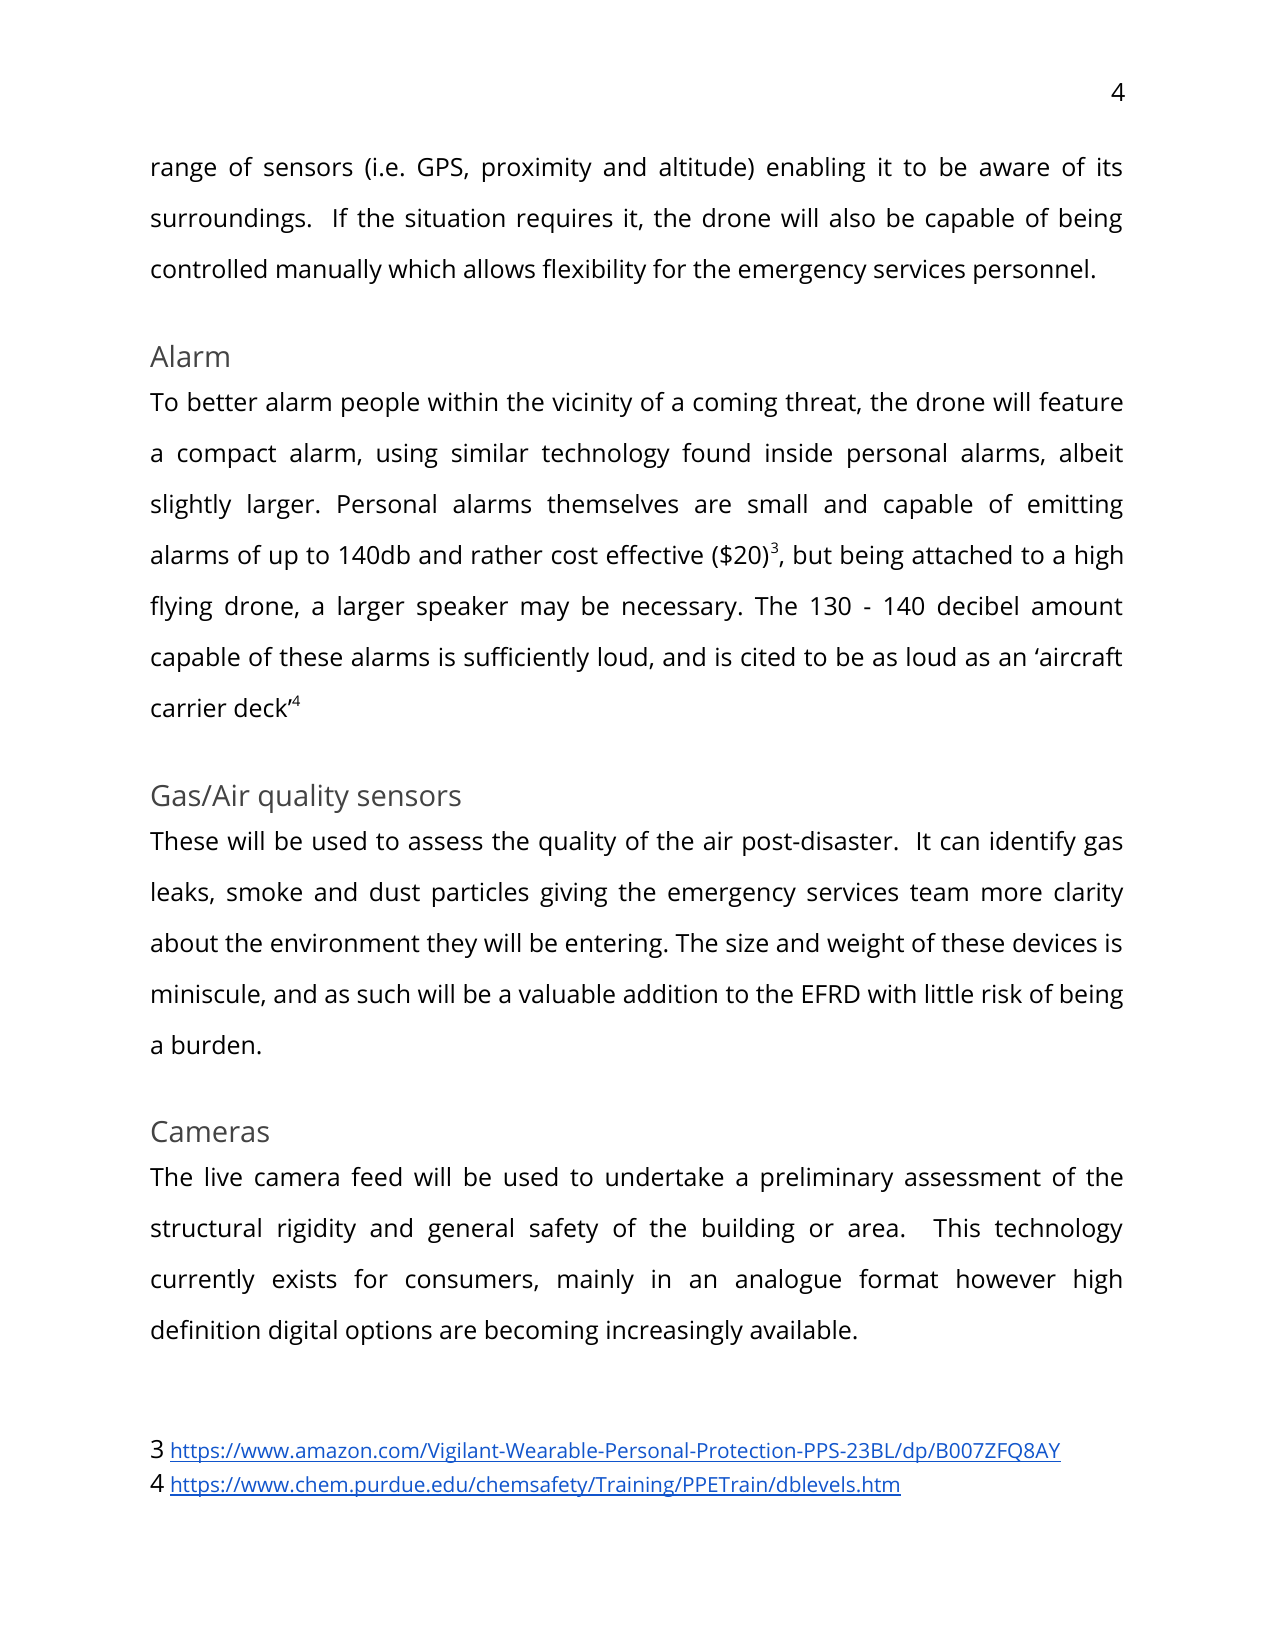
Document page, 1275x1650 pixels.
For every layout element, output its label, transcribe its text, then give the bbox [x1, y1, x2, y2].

subtitle Alarm [150, 336, 1125, 376]
text These will be used to assess the quality of the air post-disaster. It can identify gas leaks, smoke and dust particles giving the emergency services team more clarity about the environment they will be entering. The size and weight of these devices is miniscule, and as such will be a valuable addition to the EFRD with little risk of being a burden. [150, 823, 1125, 1061]
text To better alarm people within the vicinity of a coming threat, the drone will feature a compact alarm, using similar technology found inside personal alarms, albeit slightly larger. Personal alarms themselves are small and capable of emitting alarms of up to 140db and rather cost effective ($20), but being attached to a high flying drone, a larger speaker may be necessary. The 130 - 140 decibel amount capable of these alarms is sufficiently loud, and is cited to be as loud as an ‘aircraft carrier deck’ [150, 384, 1125, 725]
text The live camera feed will be used to undertake a preliminary assessment of the structural rigidity and general safety of the building or area. This technology currently exists for consumers, mainly in an analogue format however high definition digital options are becoming increasingly available. [150, 1160, 1125, 1347]
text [150, 150, 1125, 286]
subtitle Cameras [150, 1112, 1125, 1151]
subtitle Gas/Air quality sensors [150, 775, 1125, 815]
